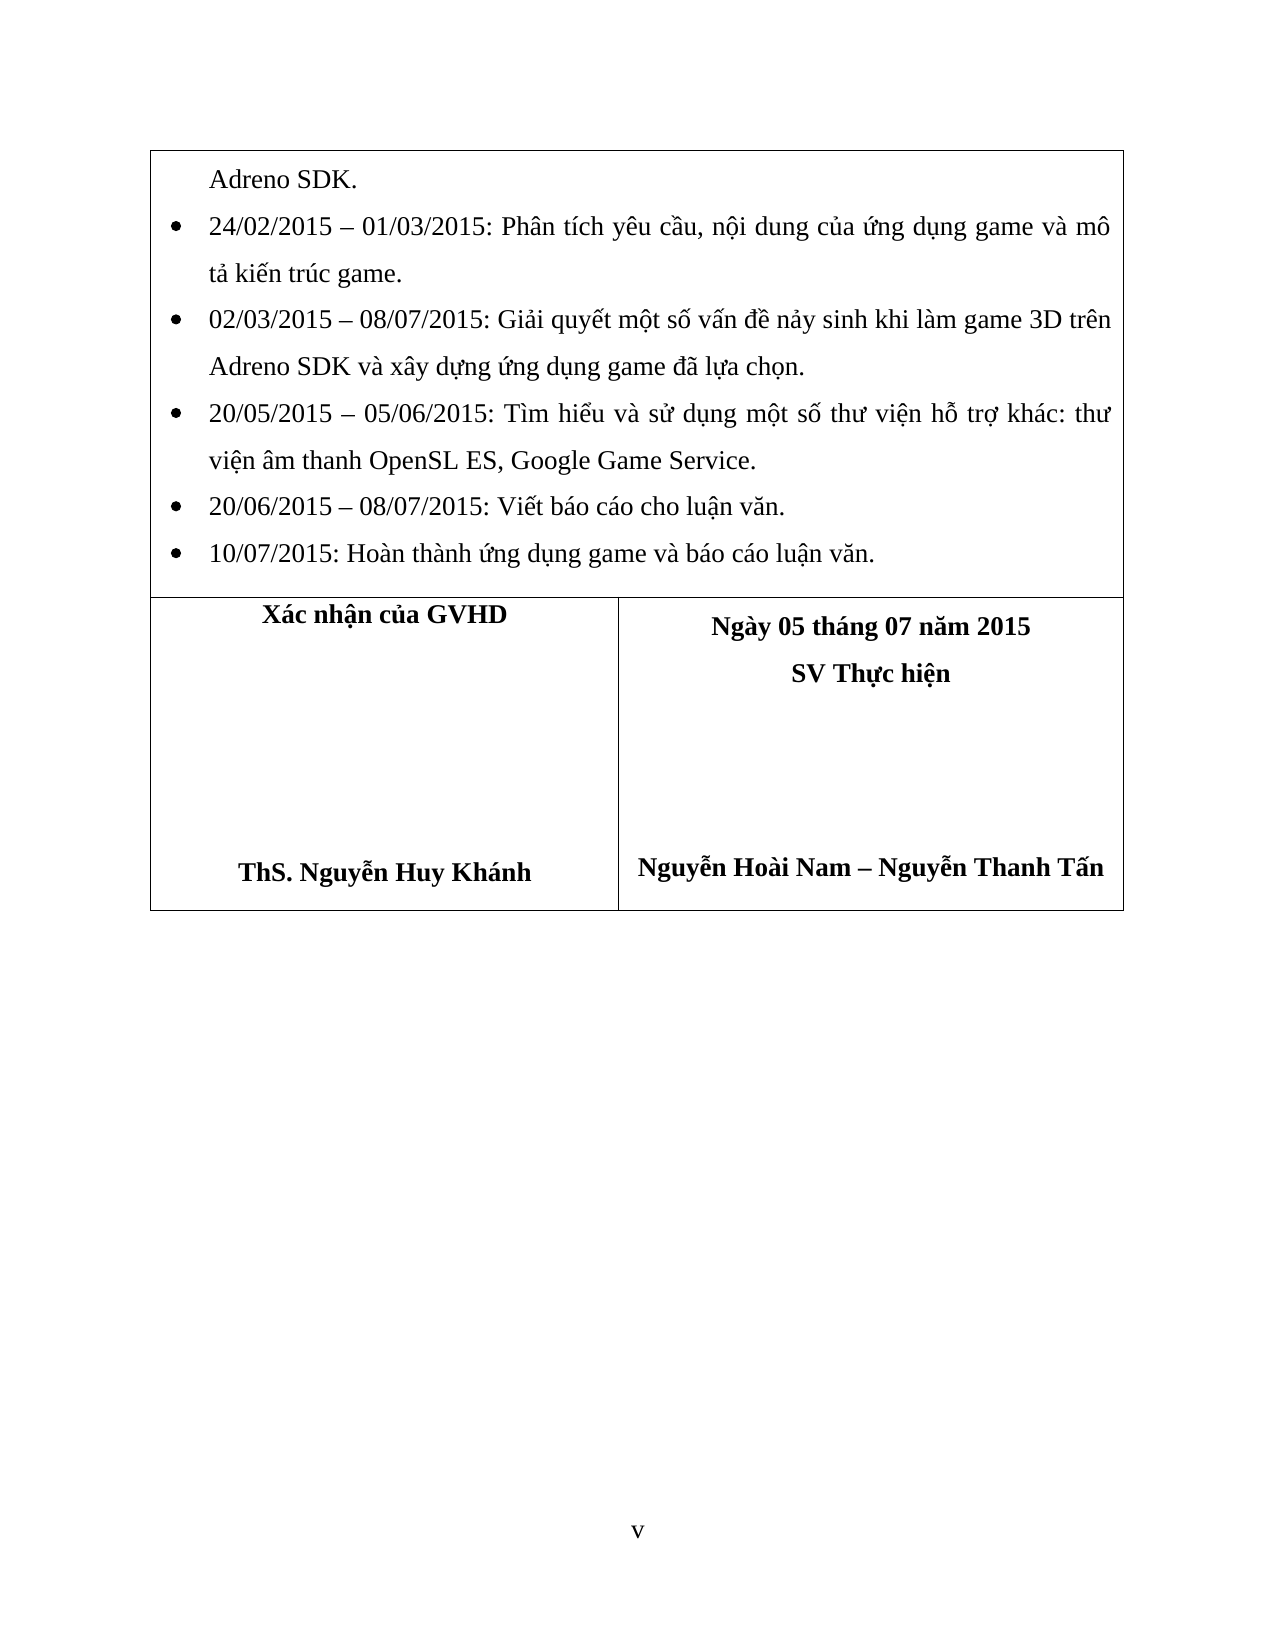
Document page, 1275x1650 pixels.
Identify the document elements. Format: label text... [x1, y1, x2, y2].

table_cell Ngày 05 tháng 07 năm 2015 SV Thực hiện Nguyễn Hoài Nam – Nguyễn Thanh Tấn [619, 598, 1123, 910]
table_cell Xác nhận của GVHD ThS. Nguyễn Huy Khánh [151, 598, 618, 910]
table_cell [151, 151, 1123, 597]
